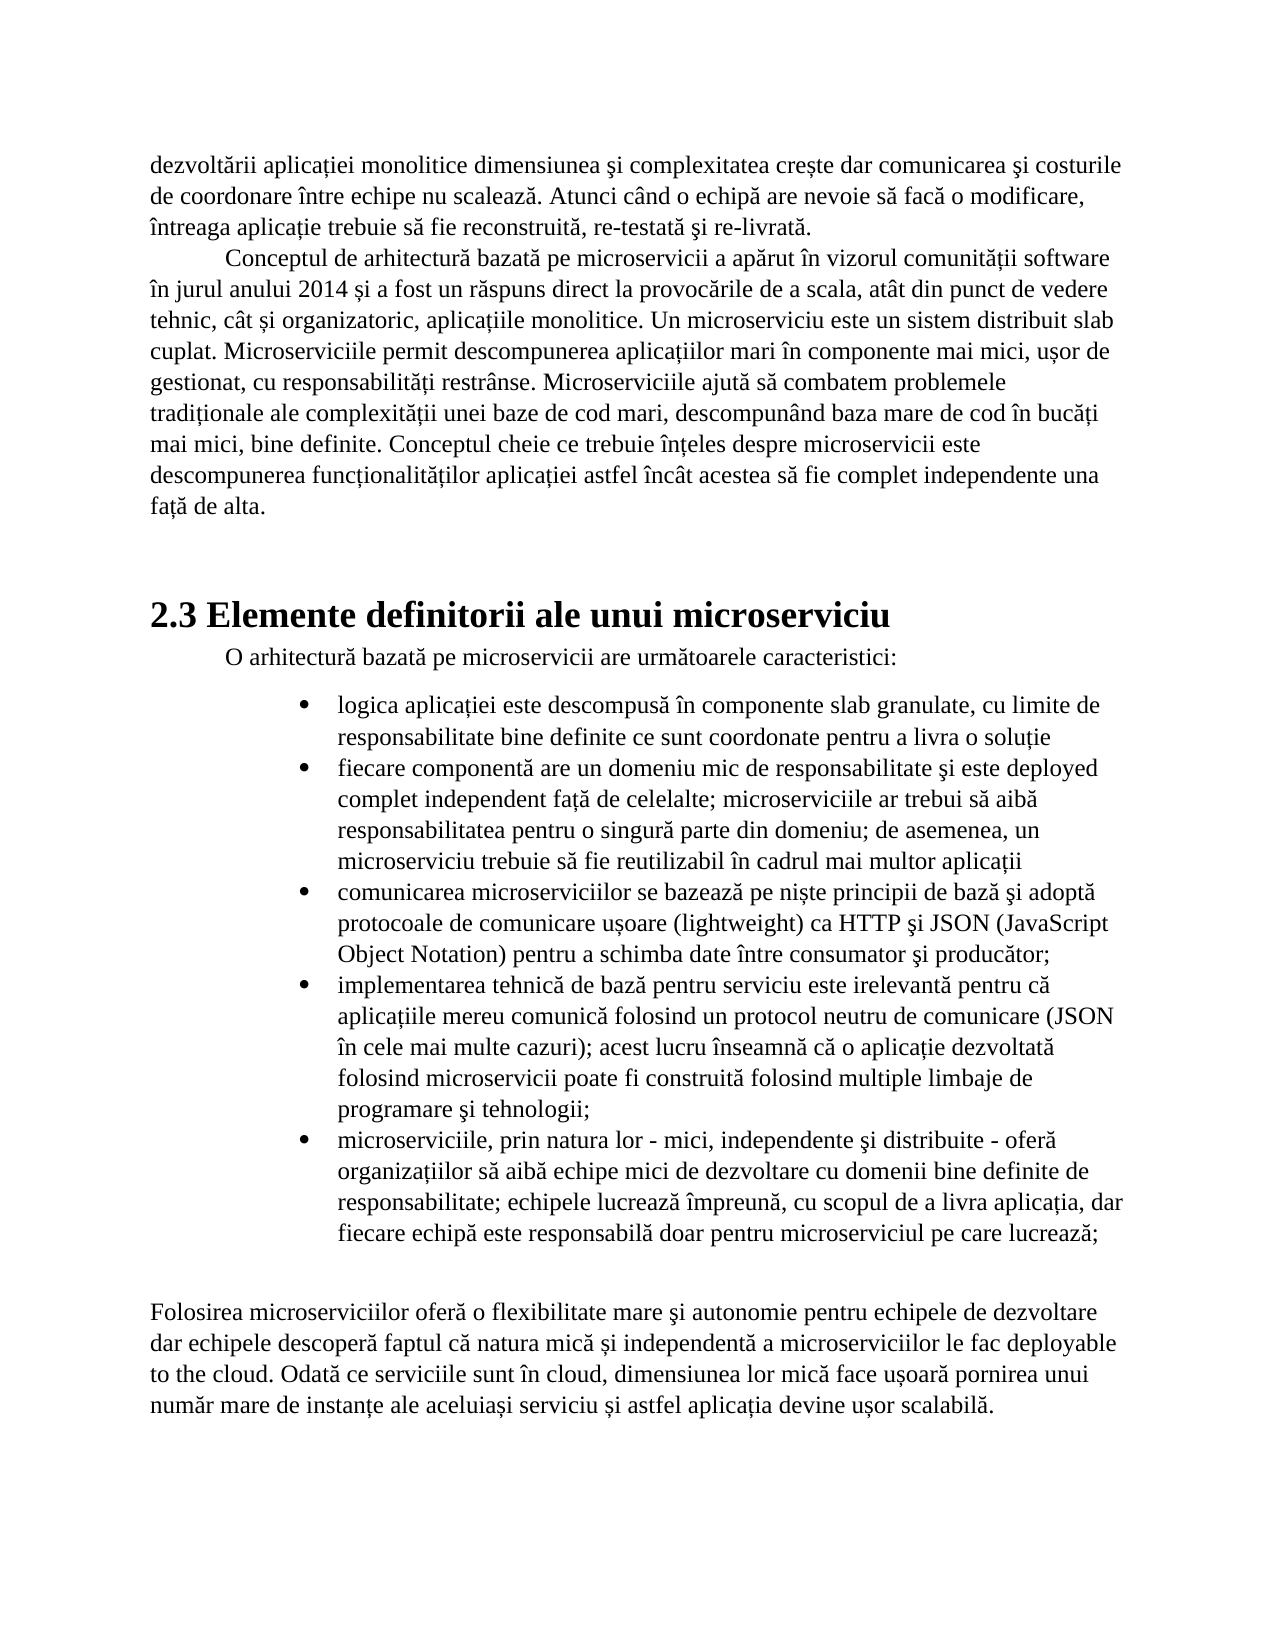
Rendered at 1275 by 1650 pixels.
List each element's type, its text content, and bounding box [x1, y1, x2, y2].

list logica aplicației este descompusă în componente slab granulate, cu limite de responsabilitate bine definite ce sunt coordonate pentru a livra o soluție [300, 691, 1125, 750]
list fiecare componentă are un domeniu mic de responsabilitate şi este deployed complet independent față de celelalte; microserviciile ar trebui să aibă responsabilitatea pentru o singură parte din domeniu; de asemenea, un microserviciu trebuie să fie reutilizabil în cadrul mai multor aplicații [300, 753, 1125, 874]
text 2.3 Elemente definitorii ale unui microserviciu O arhitectură bazată pe microservicii are următoarele caracteristici: [150, 592, 1125, 671]
text Folosirea microserviciilor oferă o flexibilitate mare şi autonomie pentru echipele de dezvoltare dar echipele descoperă faptul că natura mică și independentă a microserviciilor le fac deployable to the cloud. Odată ce serviciile sunt în cloud, dimensiunea lor mică face ușoară pornirea unui număr mare de instanțe ale aceluiași serviciu și astfel aplicația devine ușor scalabilă. [150, 1297, 1125, 1419]
list implementarea tehnică de bază pentru serviciu este irelevantă pentru că aplicațiile mereu comunică folosind un protocol neutru de comunicare (JSON în cele mai multe cazuri); acest lucru înseamnă că o aplicație dezvoltată folosind microservicii poate fi construită folosind multiple limbaje de programare şi tehnologii; [300, 970, 1125, 1123]
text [150, 150, 1125, 520]
list comunicarea microserviciilor se bazează pe niște principii de bază şi adoptă protocoale de comunicare ușoare (lightweight) ca HTTP şi JSON (JavaScript Object Notation) pentru a schimba date între consumator şi producător; [300, 877, 1125, 968]
list microserviciile, prin natura lor - mici, independente şi distribuite - oferă organizațiilor să aibă echipe mici de dezvoltare cu domenii bine definite de responsabilitate; echipele lucrează împreună, cu scopul de a livra aplicația, dar fiecare echipă este responsabilă doar pentru microserviciul pe care lucrează; [300, 1125, 1125, 1247]
